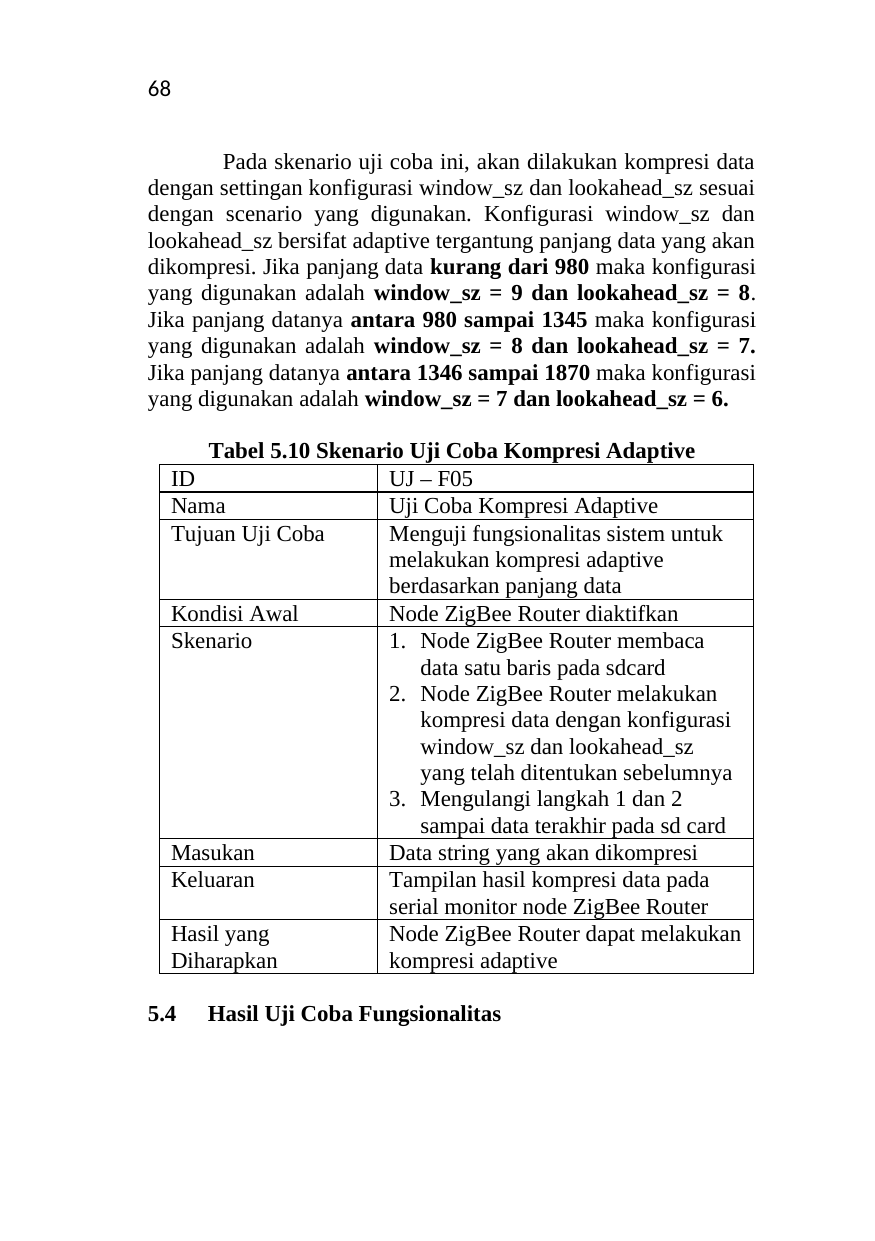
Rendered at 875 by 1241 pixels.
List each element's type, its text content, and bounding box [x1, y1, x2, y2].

table_cell Node ZigBee Router dapat melakukan kompresi adaptive [378, 920, 753, 973]
table_cell Hasil yang Diharapkan [160, 920, 377, 973]
table_cell Data string yang akan dikompresi [378, 839, 753, 866]
table_cell Skenario [160, 627, 377, 838]
subtitle Hasil Uji Coba Fungsionalitas [148, 1000, 756, 1027]
table_cell Node ZigBee Router membaca data satu baris pada sdcard Node ZigBee Router melakukan kompresi data dengan konfigurasi window_sz dan lookahead_sz yang telah ditentukan sebelumnya Mengulangi langkah 1 dan 2 sampai data terakhir pada sd card [378, 627, 753, 838]
table_cell Uji Coba Kompresi Adaptive [378, 493, 753, 519]
table_cell Menguji fungsionalitas sistem untuk melakukan kompresi adaptive berdasarkan panjang data [378, 520, 753, 599]
table_header ID [160, 465, 377, 491]
table_cell Nama [160, 493, 377, 519]
table_cell Tujuan Uji Coba [160, 520, 377, 599]
table_cell Masukan [160, 839, 377, 866]
list Pada skenario uji coba ini, akan dilakukan kompresi data dengan settingan konfigurasi window_sz dan lookahead_sz sesuai dengan scenario yang digunakan. Konfigurasi window_sz dan lookahead_sz bersifat adaptive tergantung panjang data yang akan dikompresi. Jika panjang data kurang dari 980 maka konfigurasi yang digunakan adalah window_sz = 9 dan lookahead_sz = 8. Jika panjang datanya antara 980 sampai 1345 maka konfigurasi yang digunakan adalah window_sz = 8 dan lookahead_sz = 7. Jika panjang datanya antara 1346 sampai 1870 maka konfigurasi yang digunakan adalah window_sz = 7 dan lookahead_sz = 6. [148, 148, 756, 411]
table_header UJ – F05 [378, 465, 753, 491]
table_cell Keluaran [160, 867, 377, 919]
table_cell Kondisi Awal [160, 600, 377, 626]
table_cell Node ZigBee Router diaktifkan [378, 600, 753, 626]
table_cell Tampilan hasil kompresi data pada serial monitor node ZigBee Router [378, 867, 753, 919]
